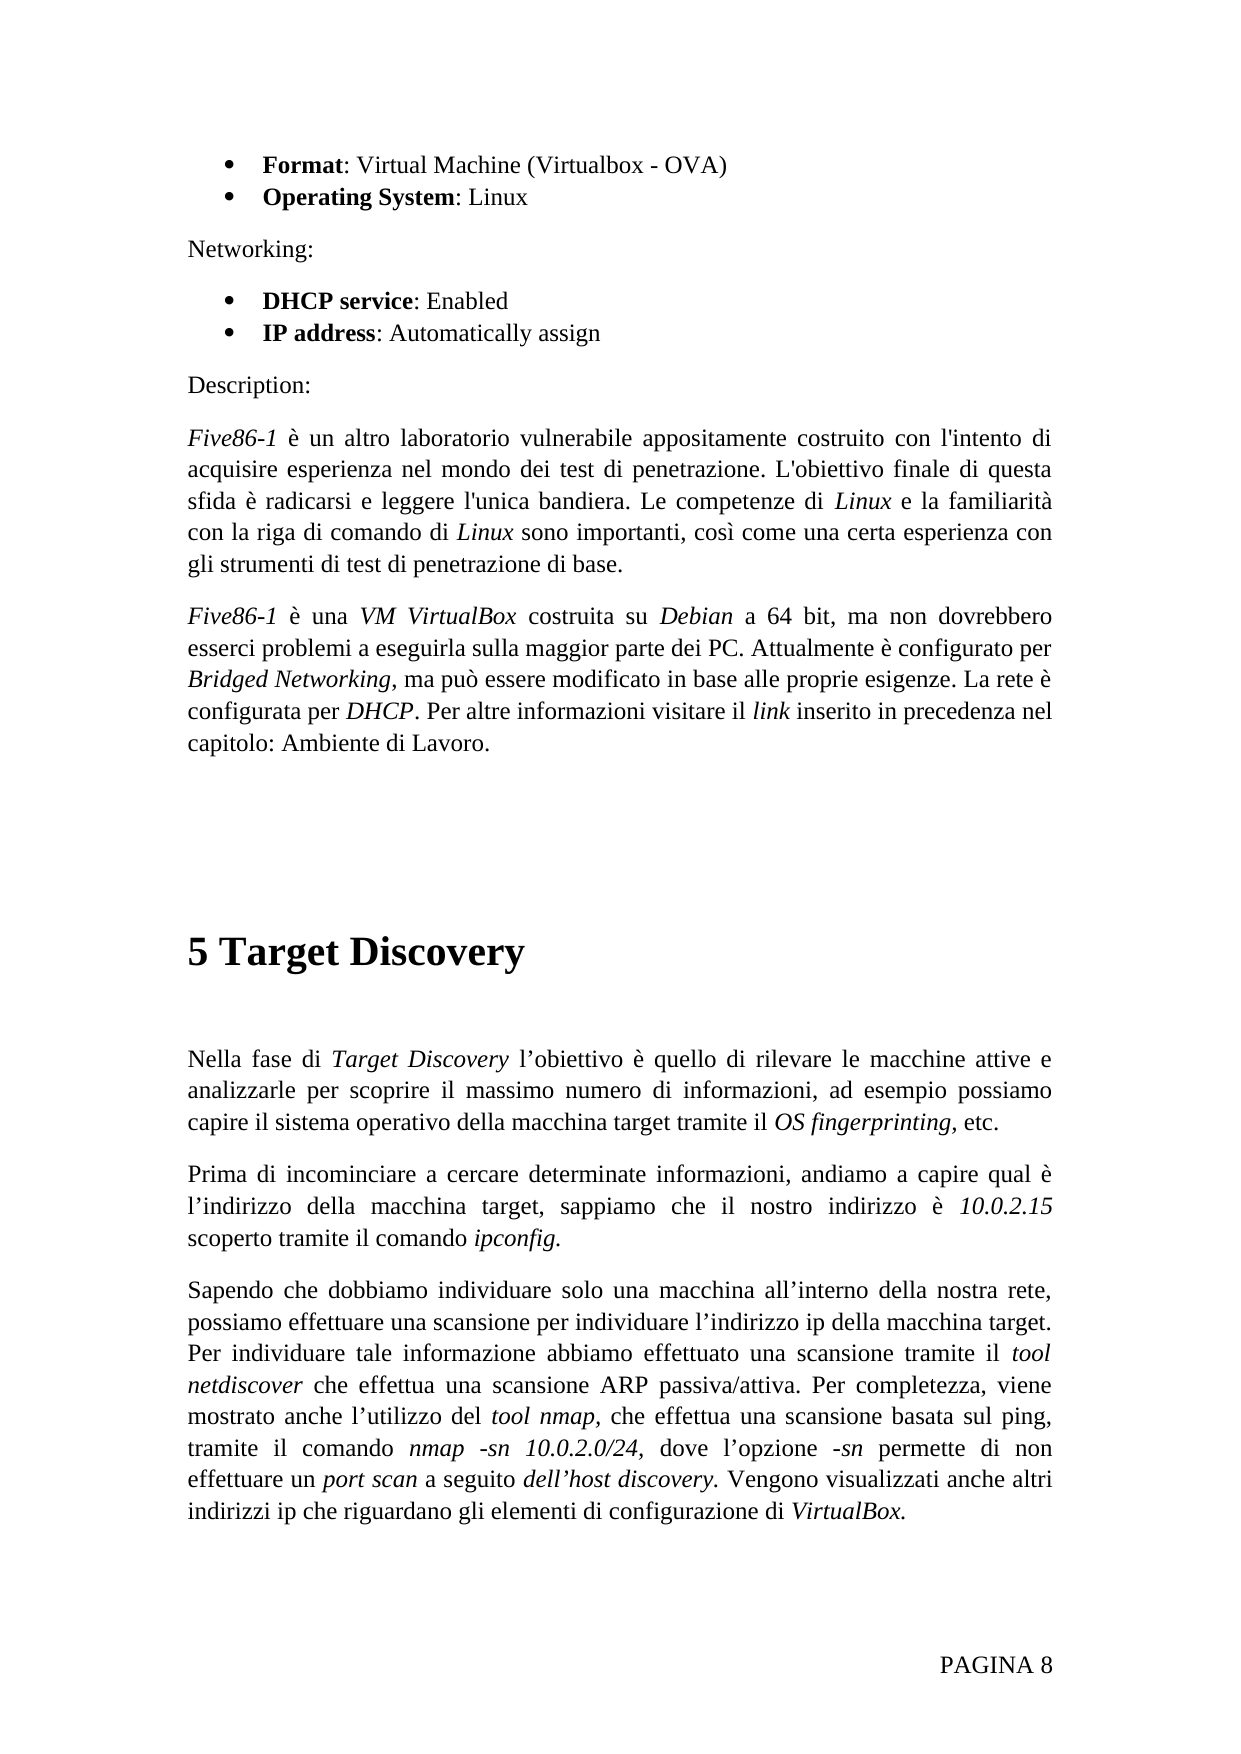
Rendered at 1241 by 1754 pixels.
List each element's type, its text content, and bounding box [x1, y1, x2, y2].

text Five86-1 è un altro laboratorio vulnerabile appositamente costruito con l'intento di acquisire esperienza nel mondo dei test di penetrazione. L'obiettivo finale di questa sfida è radicarsi e leggere l'unica bandiera. Le competenze di Linux e la familiarità con la riga di comando di Linux sono importanti, così come una certa esperienza con gli strumenti di test di penetrazione di base. [187, 423, 1053, 578]
list Operating System: Linux [225, 182, 1053, 210]
text Nella fase di Target Discovery l’obiettivo è quello di rilevare le macchine attive e analizzarle per scoprire il massimo numero di informazioni, ad esempio possiamo capire il sistema operativo della macchina target tramite il OS fingerprinting, etc. [187, 1044, 1053, 1136]
subtitle 5 Target Discovery [187, 926, 1053, 974]
text Sapendo che dobbiamo individuare solo una macchina all’interno della nostra rete, possiamo effettuare una scansione per individuare l’indirizzo ip della macchina target. Per individuare tale informazione abbiamo effettuato una scansione tramite il tool netdiscover che effettua una scansione ARP passiva/attiva. Per completezza, viene mostrato anche l’utilizzo del tool nmap, che effettua una scansione basata sul ping, tramite il comando nmap -sn 10.0.2.0/24, dove l’opzione -sn permette di non effettuare un port scan a seguito dell’host discovery. Vengono visualizzati anche altri indirizzi ip che riguardano gli elementi di configurazione di VirtualBox. [187, 1275, 1053, 1525]
text Prima di incominciare a cercare determinate informazioni, andiamo a capire qual è l’indirizzo della macchina target, sappiamo che il nostro indirizzo è 10.0.2.15 scoperto tramite il comando ipconfig. [187, 1159, 1053, 1251]
text Five86-1 è una VM VirtualBox costruita su Debian a 64 bit, ma non dovrebbero esserci problemi a eseguirla sulla maggior parte dei PC. Attualmente è configurato per Bridged Networking, ma può essere modificato in base alle proprie esigenze. La rete è configurata per DHCP. Per altre informazioni visitare il link inserito in precedenza nel capitolo: Ambiente di Lavoro. [187, 601, 1053, 756]
list IP address: Automatically assign [225, 318, 1053, 347]
text Description: [187, 370, 1053, 399]
list Format: Virtual Machine (Virtualbox - OVA) [225, 150, 1053, 179]
text Networking: [187, 234, 1053, 263]
list DHCP service: Enabled [225, 286, 1053, 315]
